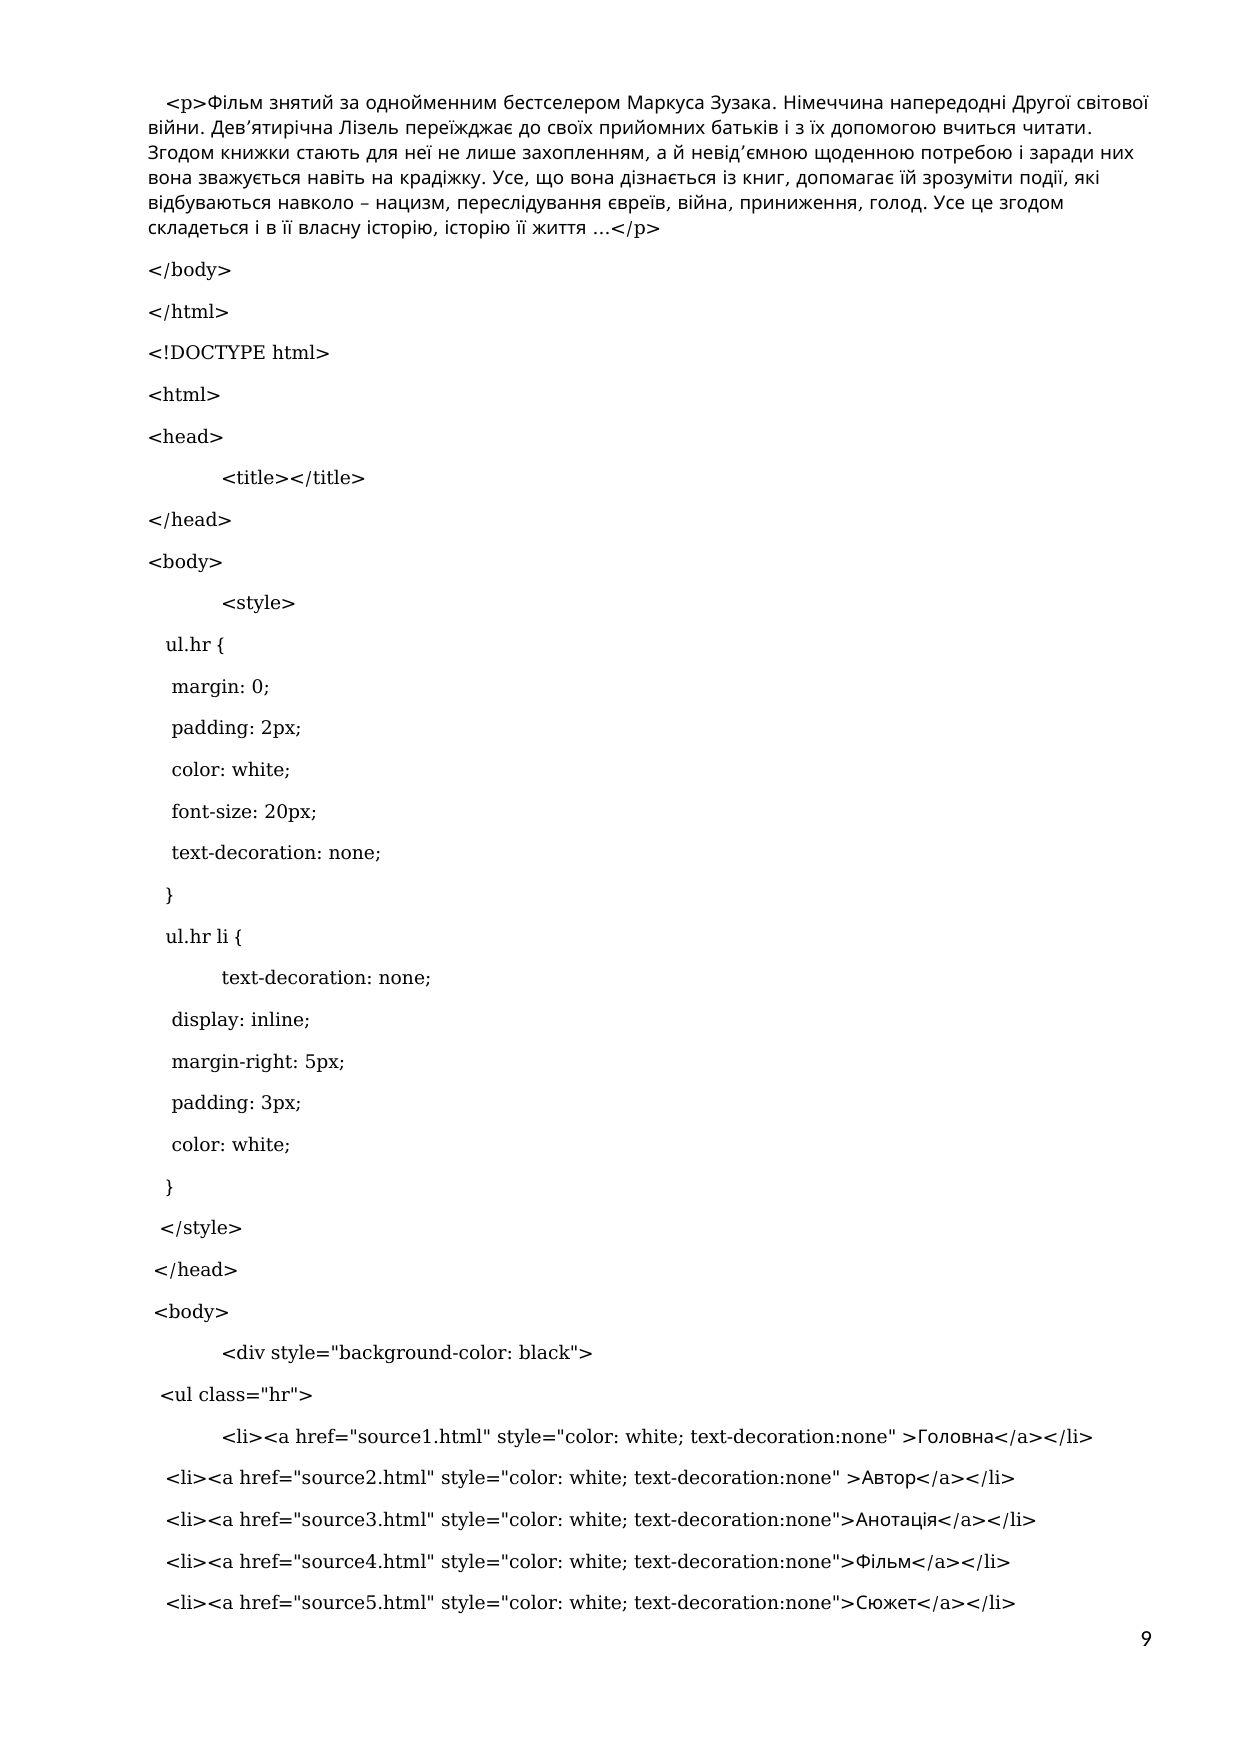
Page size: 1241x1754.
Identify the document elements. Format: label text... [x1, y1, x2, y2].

text </head> [148, 1255, 1152, 1280]
text margin: 0; [148, 672, 1152, 697]
text padding: 2px; [148, 713, 1152, 738]
text <p>Фільм знятий за однойменним бестселером Маркуса Зузака. Німеччина напередодні Другої світової війни. Дев’ятирічна Лізель переїжджає до своїх прийомних батьків і з їх допомогою вчиться читати. Згодом книжки стають для неї не лише захопленням, а й невід’ємною щоденною потребою і заради них вона зважується навіть на крадіжку. Усе, що вона дізнається із книг, допомагає їй зрозуміти події, які відбуваються навколо – нацизм, переслідування євреїв, війна, приниження, голод. Усе це згодом складеться і в її власну історію, історію її життя ...</p> [148, 88, 1152, 238]
text <body> [148, 1297, 1152, 1322]
text </html> [148, 297, 1152, 322]
text <body> [148, 547, 1152, 572]
text font-size: 20px; [148, 797, 1152, 822]
text </style> [148, 1213, 1152, 1238]
text <div style="background-color: black"> [148, 1338, 1152, 1363]
text <ul class="hr"> [148, 1380, 1152, 1405]
text } [148, 880, 1152, 905]
text text-decoration: none; [148, 838, 1152, 863]
text ul.hr li { [148, 922, 1152, 947]
text <li><a href="source4.html" style="color: white; text-decoration:none">Фільм</a></li> [148, 1547, 1152, 1572]
text <head> [148, 422, 1152, 447]
text <li><a href="source5.html" style="color: white; text-decoration:none">Сюжет</a></li> [148, 1588, 1152, 1613]
text ul.hr { [148, 630, 1152, 655]
text color: white; [148, 755, 1152, 780]
text <!DOCTYPE html> [148, 338, 1152, 363]
text display: inline; [148, 1005, 1152, 1030]
text </body> [148, 255, 1152, 280]
text <style> [148, 588, 1152, 613]
text padding: 3px; [148, 1088, 1152, 1113]
text <li><a href="source1.html" style="color: white; text-decoration:none" >Головна</a></li> [148, 1422, 1152, 1447]
text <li><a href="source3.html" style="color: white; text-decoration:none">Анотація</a></li> [148, 1505, 1152, 1530]
text <title></title> [148, 463, 1152, 488]
text margin-right: 5px; [148, 1047, 1152, 1072]
text <html> [148, 380, 1152, 405]
text <li><a href="source2.html" style="color: white; text-decoration:none" >Автор</a></li> [148, 1463, 1152, 1488]
text } [148, 1172, 1152, 1197]
text </head> [148, 505, 1152, 530]
text color: white; [148, 1130, 1152, 1155]
text text-decoration: none; [148, 963, 1152, 988]
